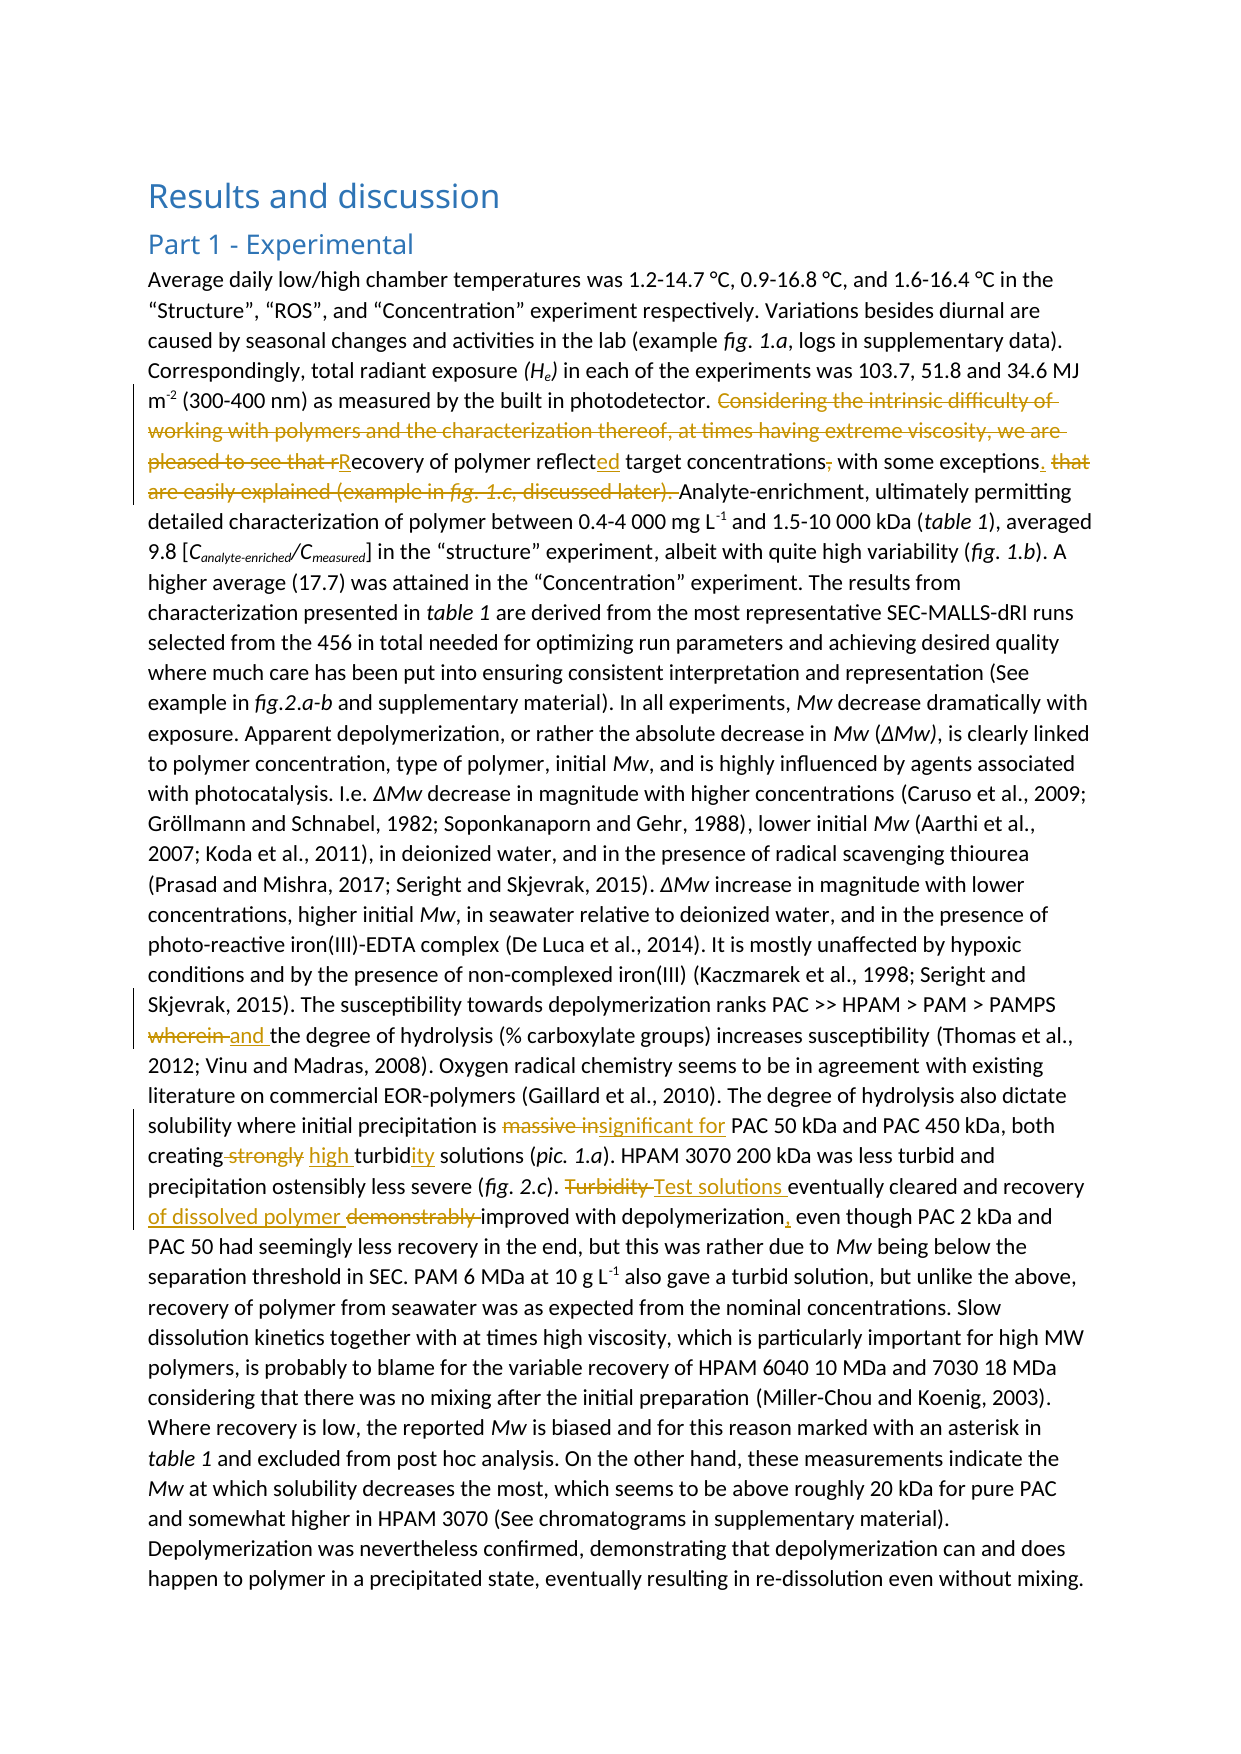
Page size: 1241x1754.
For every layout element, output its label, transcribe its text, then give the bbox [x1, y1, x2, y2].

subtitle Results and discussion [148, 173, 1093, 218]
subtitle Part 1 - Experimental [148, 226, 1093, 263]
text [148, 266, 1093, 1592]
